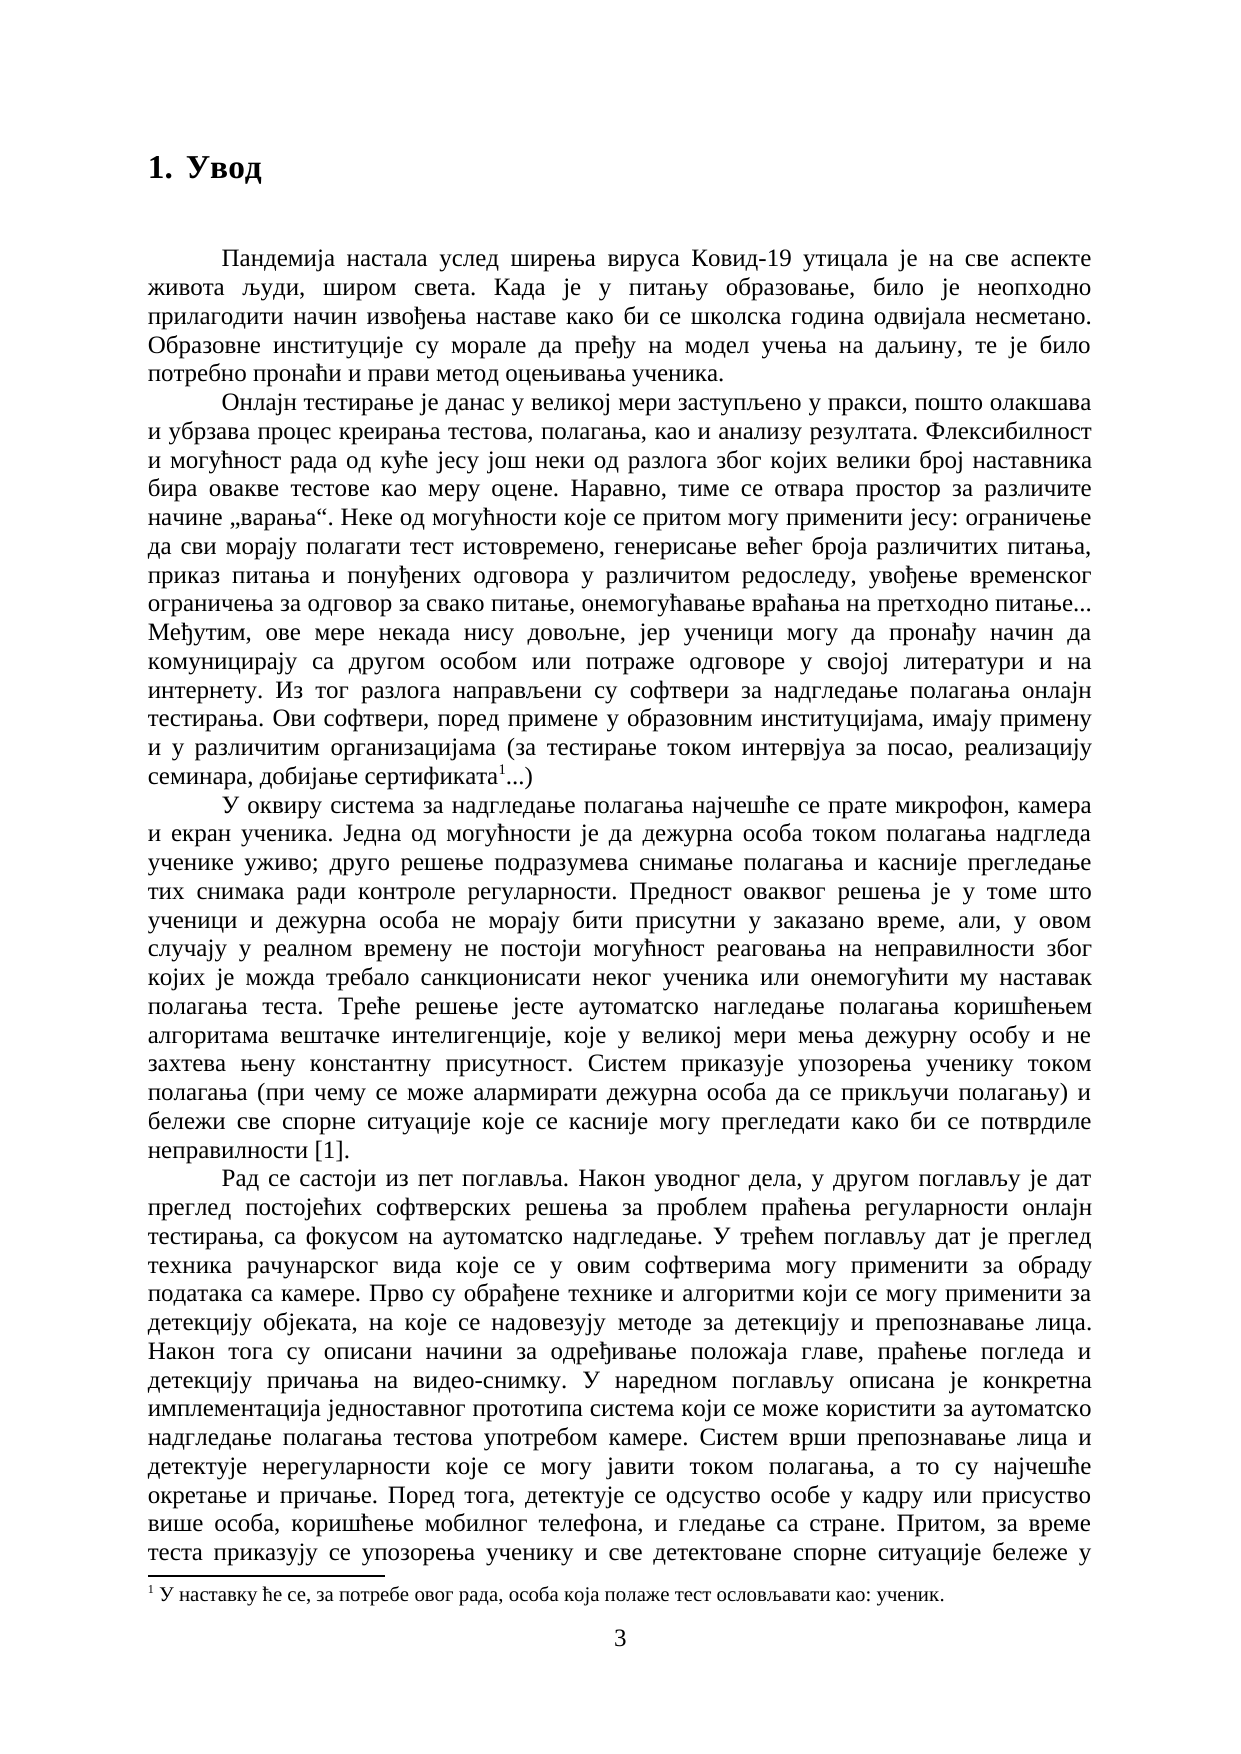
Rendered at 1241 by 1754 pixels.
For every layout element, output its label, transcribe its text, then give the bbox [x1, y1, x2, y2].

text Онлајн тестирање је данас у великој мери заступљено у пракси, пошто олакшава и убрзава процес креирања тестова, полагања, као и анализу резултата. Флексибилност и могућност рада од куће јесу још неки од разлога због којих велики број наставника бира овакве тестове као меру оцене. Наравно, тиме се отвара простор за различите начине „варања“. Неке од могућности које се притом могу применити јесу: ограничење да сви морају полагати тест истовремено, генерисање већег броја различитих питања, приказ питања и понуђених одговора у различитом редоследу, увођење временског ограничења за одговор за свако питање, онемогућавање враћања на претходно питање... Међутим, ове мере некада нису довољне, јер ученици могу да пронађу начин да комуницирају са другом особом или потраже одговоре у својој литератури и на интернету. Из тог разлога направљени су софтвери за надгледање полагања онлајн тестирања. Ови софтвери, поред примене у образовним институцијама, имају примену и у различитим организацијама (за тестирање током интервјуа за посао, реализацију семинара, добијање сертификата...) [148, 387, 1093, 790]
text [148, 1163, 1093, 1566]
text У оквиру система за надгледање полагања најчешће се прате микрофон, камера и екран ученика. Једна од могућности је да дежурна особа током полагања надгледа ученике уживо; друго решење подразумева снимање полагања и касније прегледање тих снимака ради контроле регуларности. Предност оваквог решења је у томе што ученици и дежурна особа не морају бити присутни у заказано време, али, у овом случају у реалном времену не постоји могућност реаговања на неправилности због којих је можда требало санкционисати неког ученика или онемогућити му наставак полагања теста. Треће решење јесте аутоматско нагледање полагања коришћењем алгоритама вештачке интелигенције, које у великој мери мења дежурну особу и не захтева њену константну присутност. Систем приказује упозорења ученику током полагања (при чему се може алармирати дежурна особа да се прикључи полагању) и бележи све спорне ситуације које се касније могу прегледати како би се потврдиле неправилности [1]. [148, 790, 1093, 1163]
subtitle Увод [148, 148, 1093, 186]
text Пандемија настала услед ширења вируса Ковид-19 утицала је на све аспекте живота људи, широм света. Када је у питању образовање, било је неопходно прилагодити начин извођења наставе како би се школска година одвијала несметано. Образовне институције су морале да пређу на модел учења на даљину, те је било потребно пронаћи и прави метод оцењивања ученика. [148, 243, 1093, 387]
